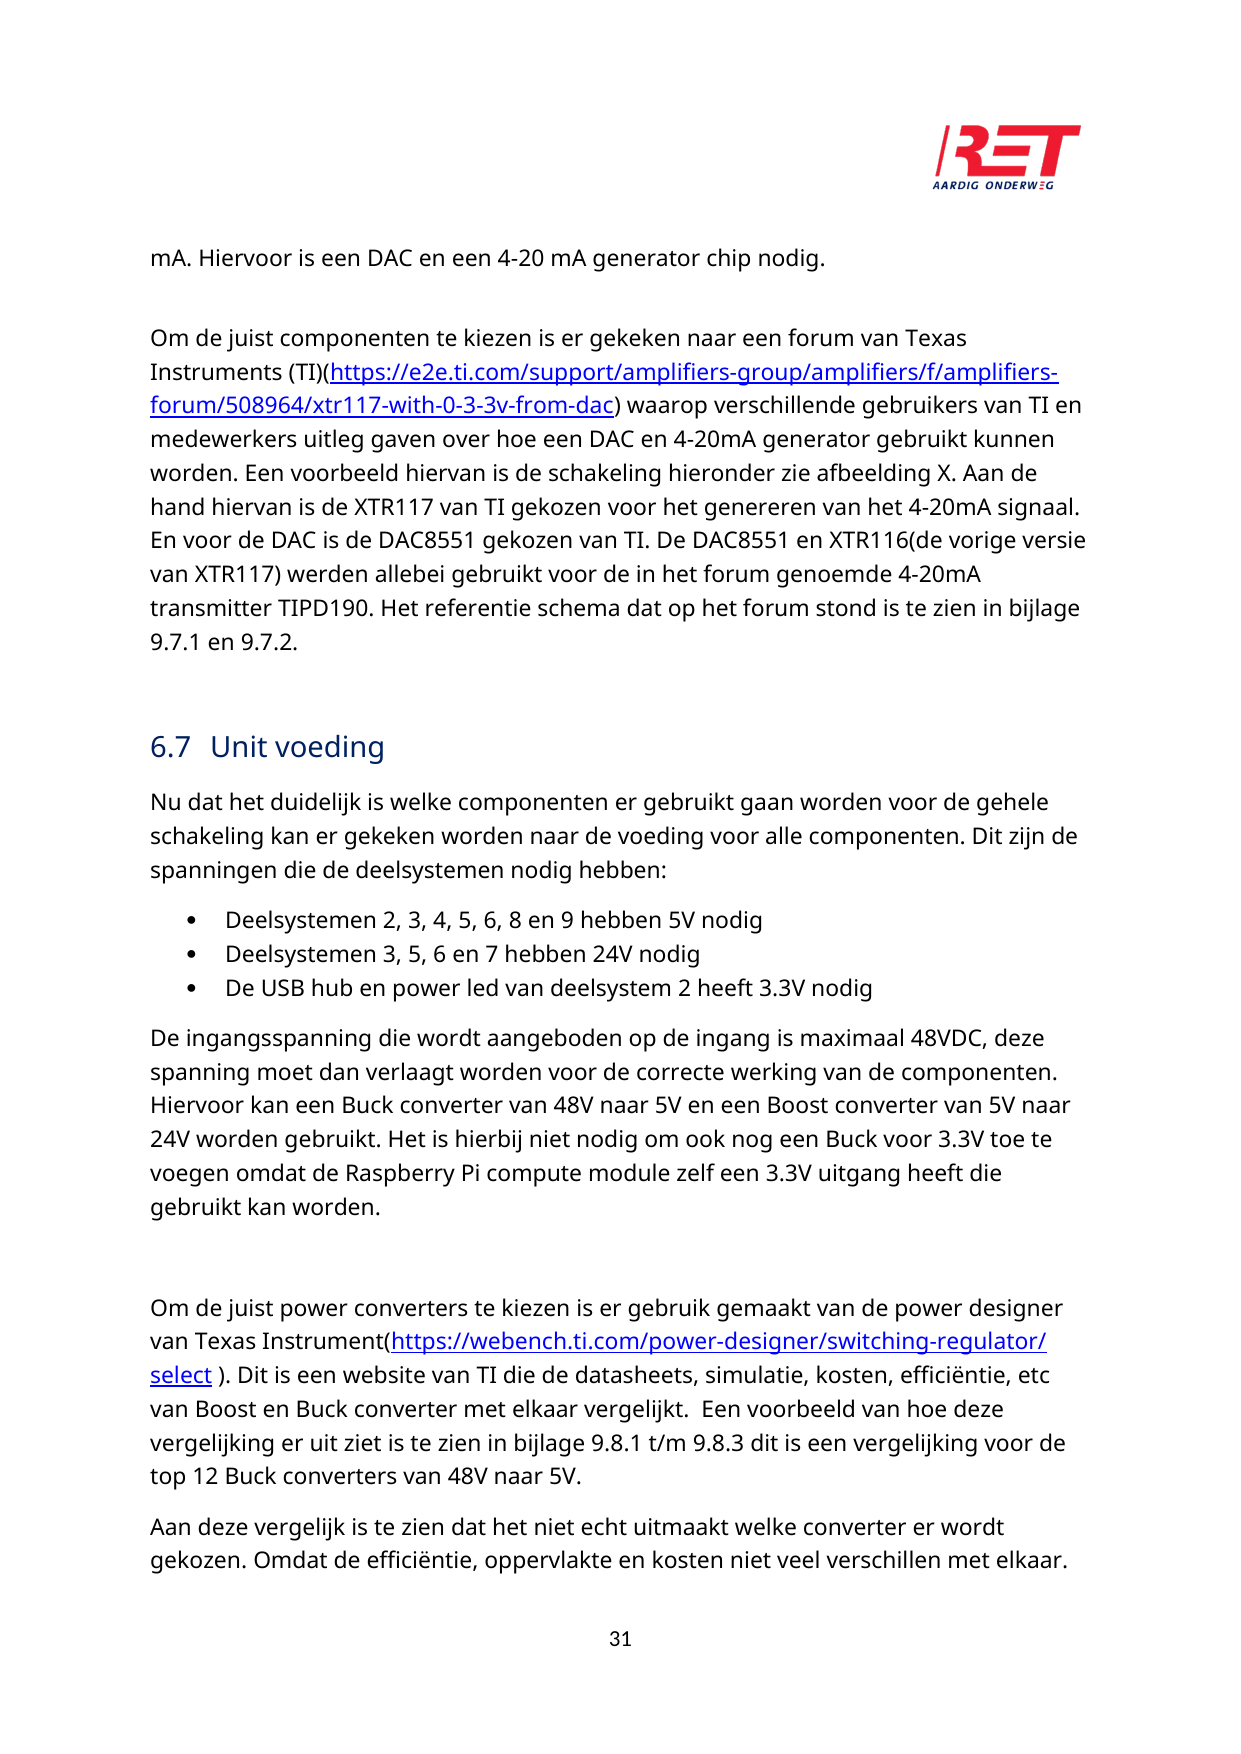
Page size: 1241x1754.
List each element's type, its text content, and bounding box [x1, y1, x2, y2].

list Deelsystemen 2, 3, 4, 5, 6, 8 en 9 hebben 5V nodig [187, 904, 1090, 935]
list Deelsystemen 3, 5, 6 en 7 hebben 24V nodig [187, 938, 1090, 969]
picture [922, 73, 1091, 242]
text Om de juist componenten te kiezen is er gekeken naar een forum van Texas Instruments (TI)(https://e2e.ti.com/support/amplifiers-group/amplifiers/f/amplifiers-forum/508964/xtr117-with-0-3-3v-from-dac) waarop verschillende gebruikers van TI en medewerkers uitleg gaven over hoe een DAC en 4-20mA generator gebruikt kunnen worden. Een voorbeeld hiervan is de schakeling hieronder zie afbeelding X. Aan de hand hiervan is de XTR117 van TI gekozen voor het genereren van het 4-20mA signaal. En voor de DAC is de DAC8551 gekozen van TI. De DAC8551 en XTR116(de vorige versie van XTR117) werden allebei gebruikt voor de in het forum genoemde 4-20mA transmitter TIPD190. Het referentie schema dat op het forum stond is te zien in bijlage 9.7.1 en 9.7.2. [150, 322, 1090, 657]
text Nu dat het duidelijk is welke componenten er gebruikt gaan worden voor de gehele schakeling kan er gekeken worden naar de voeding voor alle componenten. Dit zijn de spanningen die de deelsystemen nodig hebben: [150, 786, 1090, 885]
list De USB hub en power led van deelsystem 2 heeft 3.3V nodig [187, 971, 1090, 1003]
text De ingangsspanning die wordt aangeboden op de ingang is maximaal 48VDC, deze spanning moet dan verlaagt worden voor de correcte werking van de componenten. Hiervoor kan een Buck converter van 48V naar 5V en een Boost converter van 5V naar 24V worden gebruikt. Het is hierbij niet nodig om ook nog een Buck voor 3.3V toe te voegen omdat de Raspberry Pi compute module zelf een 3.3V uitgang heeft die gebruikt kan worden. [150, 1022, 1090, 1222]
subtitle Unit voeding [150, 727, 1090, 766]
text Om de juist power converters te kiezen is er gebruik gemaakt van de power designer van Texas Instrument(https://webench.ti.com/power-designer/switching-regulator/select ). Dit is een website van TI die de datasheets, simulatie, kosten, efficiëntie, etc van Boost en Buck converter met elkaar vergelijkt. Een voorbeeld van hoe deze vergelijking er uit ziet is te zien in bijlage 9.8.1 t/m 9.8.3 dit is een vergelijking voor de top 12 Buck converters van 48V naar 5V. [150, 1291, 1090, 1491]
